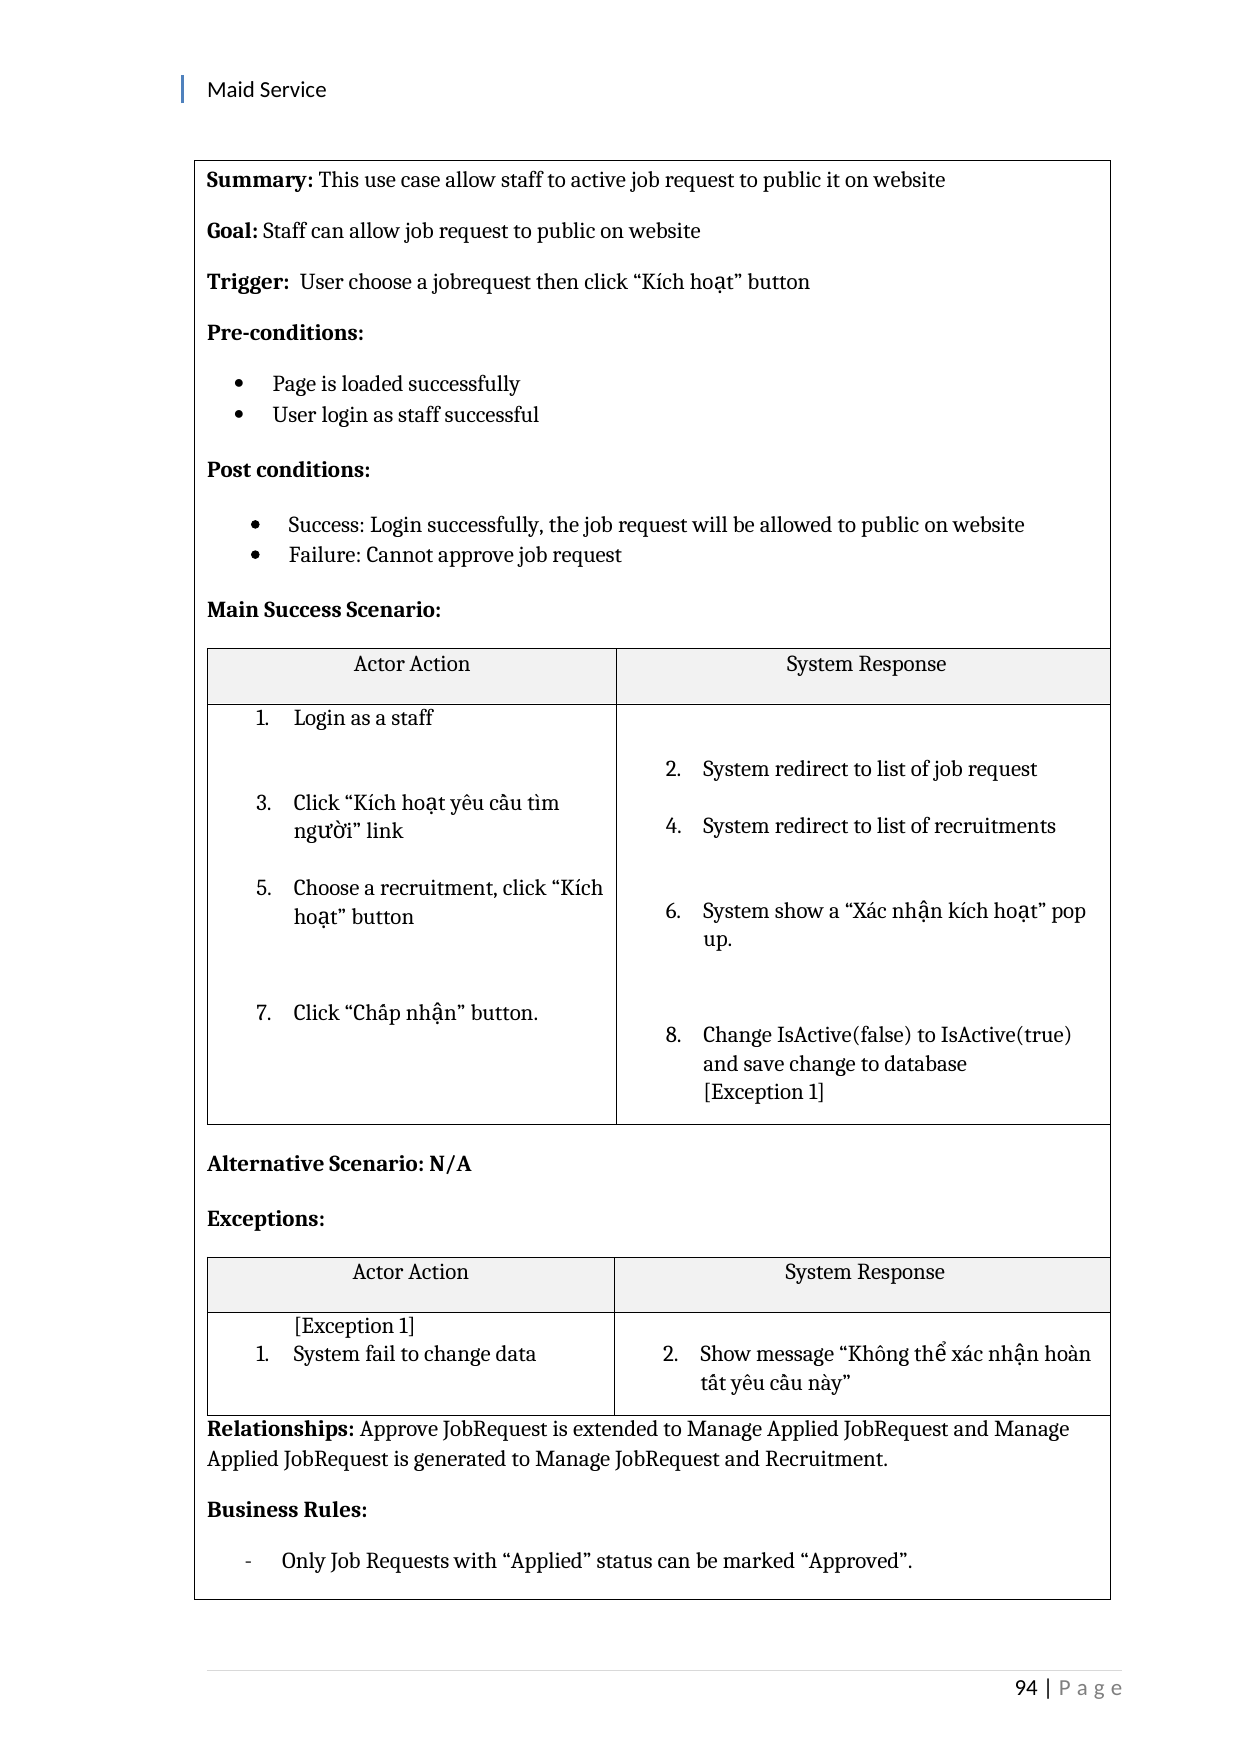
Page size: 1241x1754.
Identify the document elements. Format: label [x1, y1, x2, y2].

table_cell [195, 161, 1110, 1599]
